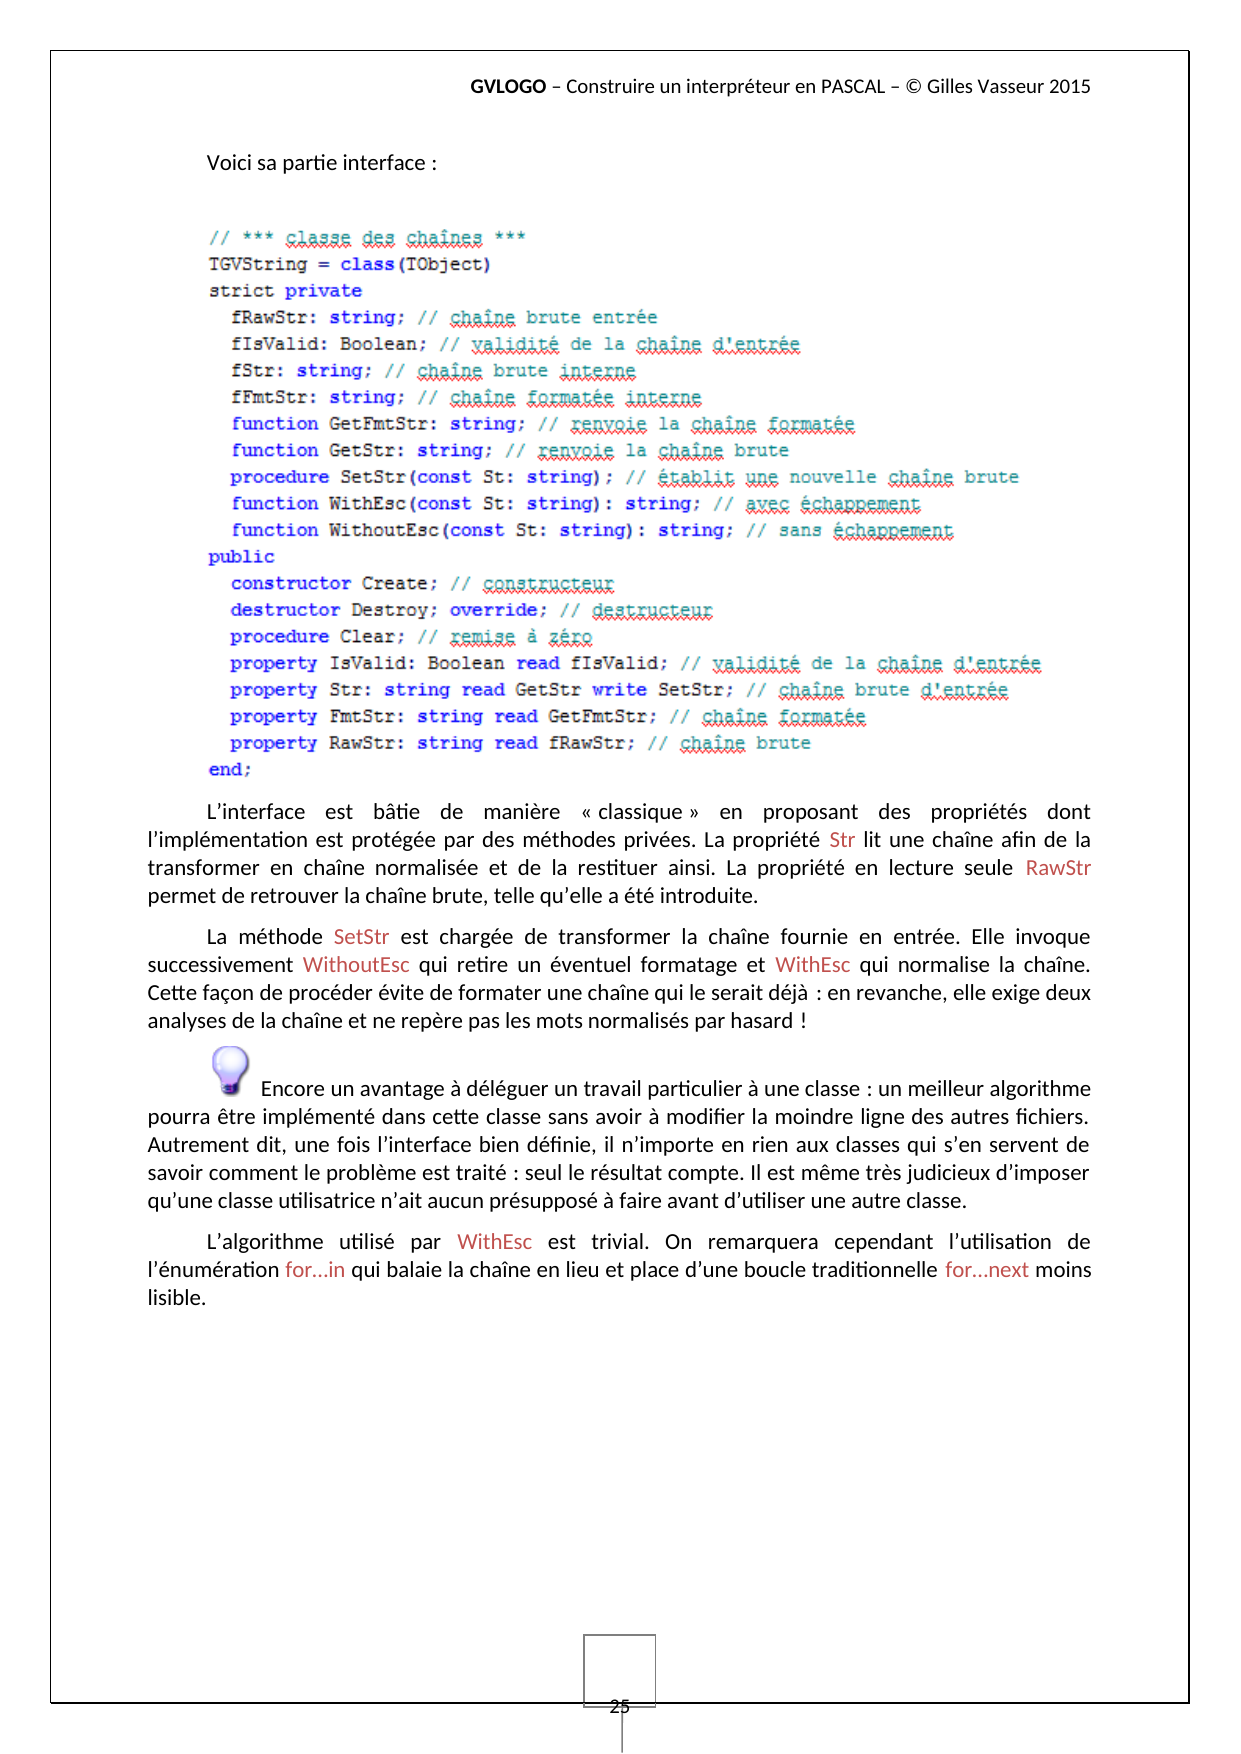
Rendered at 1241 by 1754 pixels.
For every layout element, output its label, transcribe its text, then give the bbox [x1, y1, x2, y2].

text L’algorithme utilisé par WithEsc est trivial. On remarquera cependant l’utilisation de l’énumération for…in qui balaie la chaîne en lieu et place d’une boucle traditionnelle for…next moins lisible. [147, 1227, 1092, 1311]
picture [206, 1046, 257, 1097]
text La méthode SetStr est chargée de transformer la chaîne fournie en entrée. Elle invoque successivement WithoutEsc qui retire un éventuel formatage et WithEsc qui normalise la chaîne. Cette façon de procéder évite de formater une chaîne qui le serait déjà : en revanche, elle exige deux analyses de la chaîne et ne repère pas les mots normalisés par hasard ! [147, 922, 1092, 1034]
text Voici sa partie interface : [147, 148, 1092, 176]
text Encore un avantage à déléguer un travail particulier à une classe : un meilleur algorithme pourra être implémenté dans cette classe sans avoir à modifier la moindre ligne des autres fichiers. Autrement dit, une fois l’interface bien définie, il n’importe en rien aux classes qui s’en servent de savoir comment le problème est traité : seul le résultat compte. Il est même très judicieux d’imposer qu’une classe utilisatrice n’ait aucun présupposé à faire avant d’utiliser une autre classe. [147, 1047, 1092, 1214]
text L’interface est bâtie de manière « classique » en proposant des propriétés dont l’implémentation est protégée par des méthodes privées. La propriété Str lit une chaîne afin de la transformer en chaîne normalisée et de la restituer ainsi. La propriété en lecture seule RawStr permet de retrouver la chaîne brute, telle qu’elle a été introduite. [147, 797, 1092, 909]
picture [206, 228, 1073, 785]
